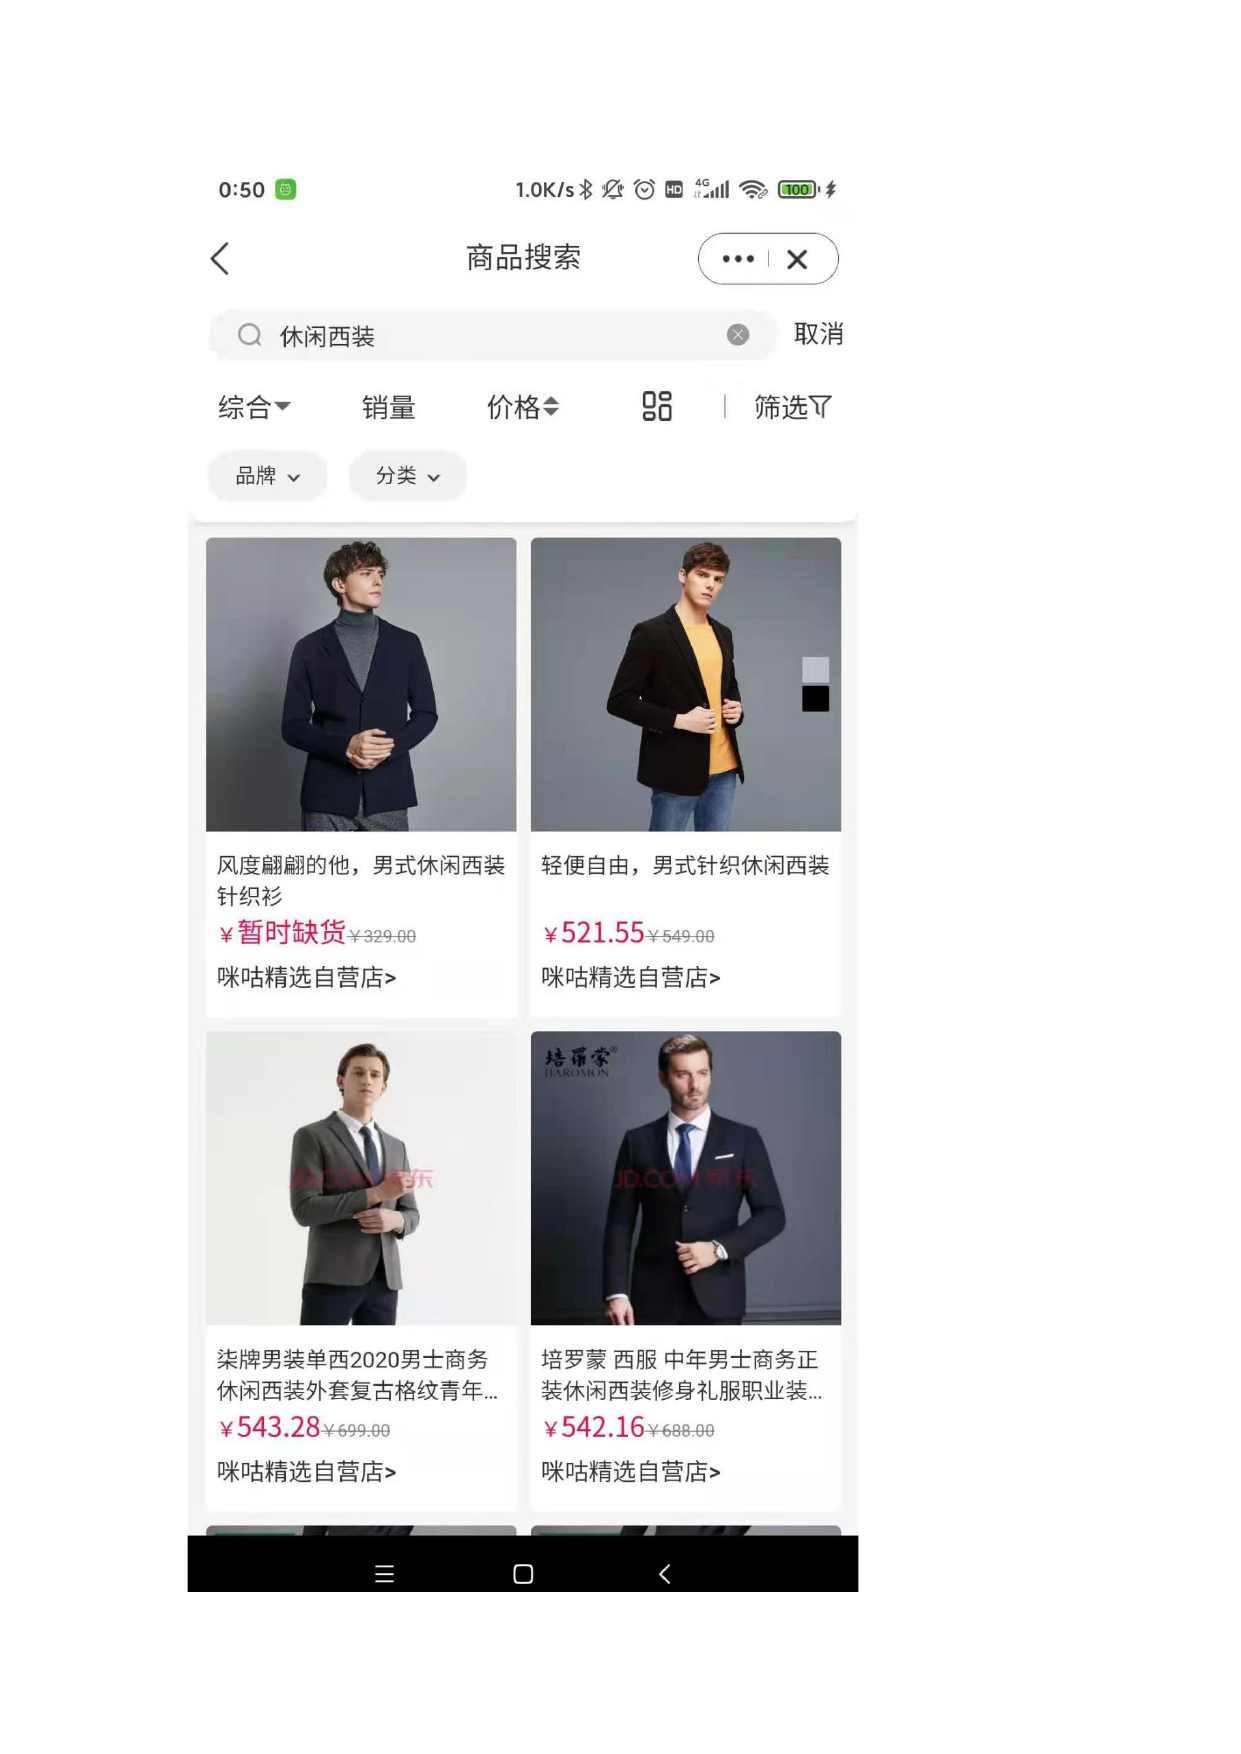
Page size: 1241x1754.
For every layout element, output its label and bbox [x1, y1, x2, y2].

picture [187, 162, 859, 1592]
